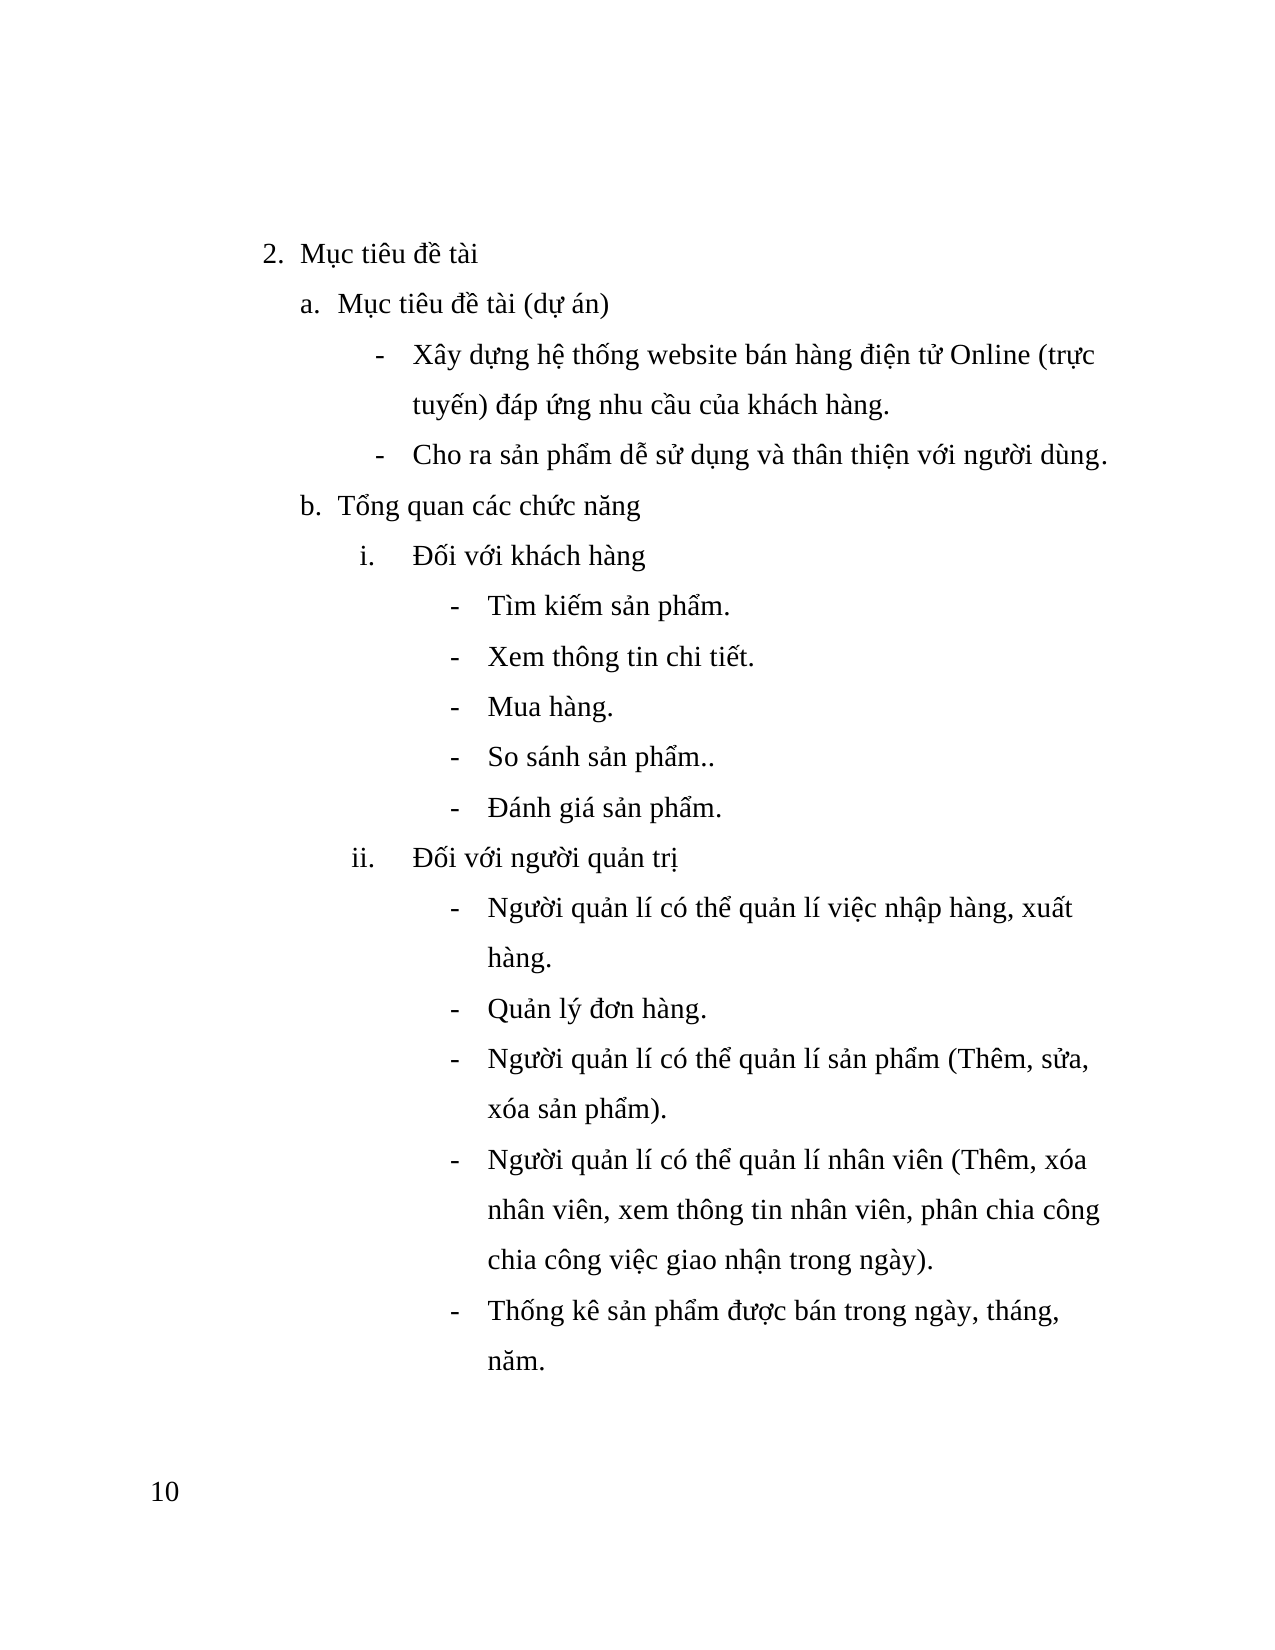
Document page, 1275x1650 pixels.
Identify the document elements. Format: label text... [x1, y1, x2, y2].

list Cho ra sản phẩm dễ sử dụng và thân thiện với người dùng. [375, 437, 1125, 471]
list Quản lý đơn hàng. [450, 991, 1125, 1024]
list Người quản lí có thể quản lí nhân viên (Thêm, xóa nhân viên, xem thông tin nhân viên, phân chia công chia công việc giao nhận trong ngày). [450, 1142, 1125, 1276]
list Đối với người quản trị [375, 840, 1125, 873]
list Mua hàng. [450, 689, 1125, 723]
list Xem thông tin chi tiết. [450, 639, 1125, 672]
list Đánh giá sản phẩm. [450, 790, 1125, 823]
list Đối với khách hàng [375, 538, 1125, 572]
list Thống kê sản phẩm được bán trong ngày, tháng, năm. [450, 1293, 1125, 1377]
list Người quản lí có thể quản lí việc nhập hàng, xuất hàng. [450, 890, 1125, 974]
list Mục tiêu đề tài [262, 236, 1125, 270]
list Mục tiêu đề tài (dự án) [300, 287, 1125, 320]
list So sánh sản phẩm.. [450, 739, 1125, 773]
list Tìm kiếm sản phẩm. [450, 588, 1125, 622]
list Tổng quan các chức năng [300, 488, 1125, 521]
list Xây dựng hệ thống website bán hàng điện tử Online (trực tuyến) đáp ứng nhu cầu của khách hàng. [375, 337, 1125, 421]
list Người quản lí có thể quản lí sản phẩm (Thêm, sửa, xóa sản phẩm). [450, 1041, 1125, 1125]
